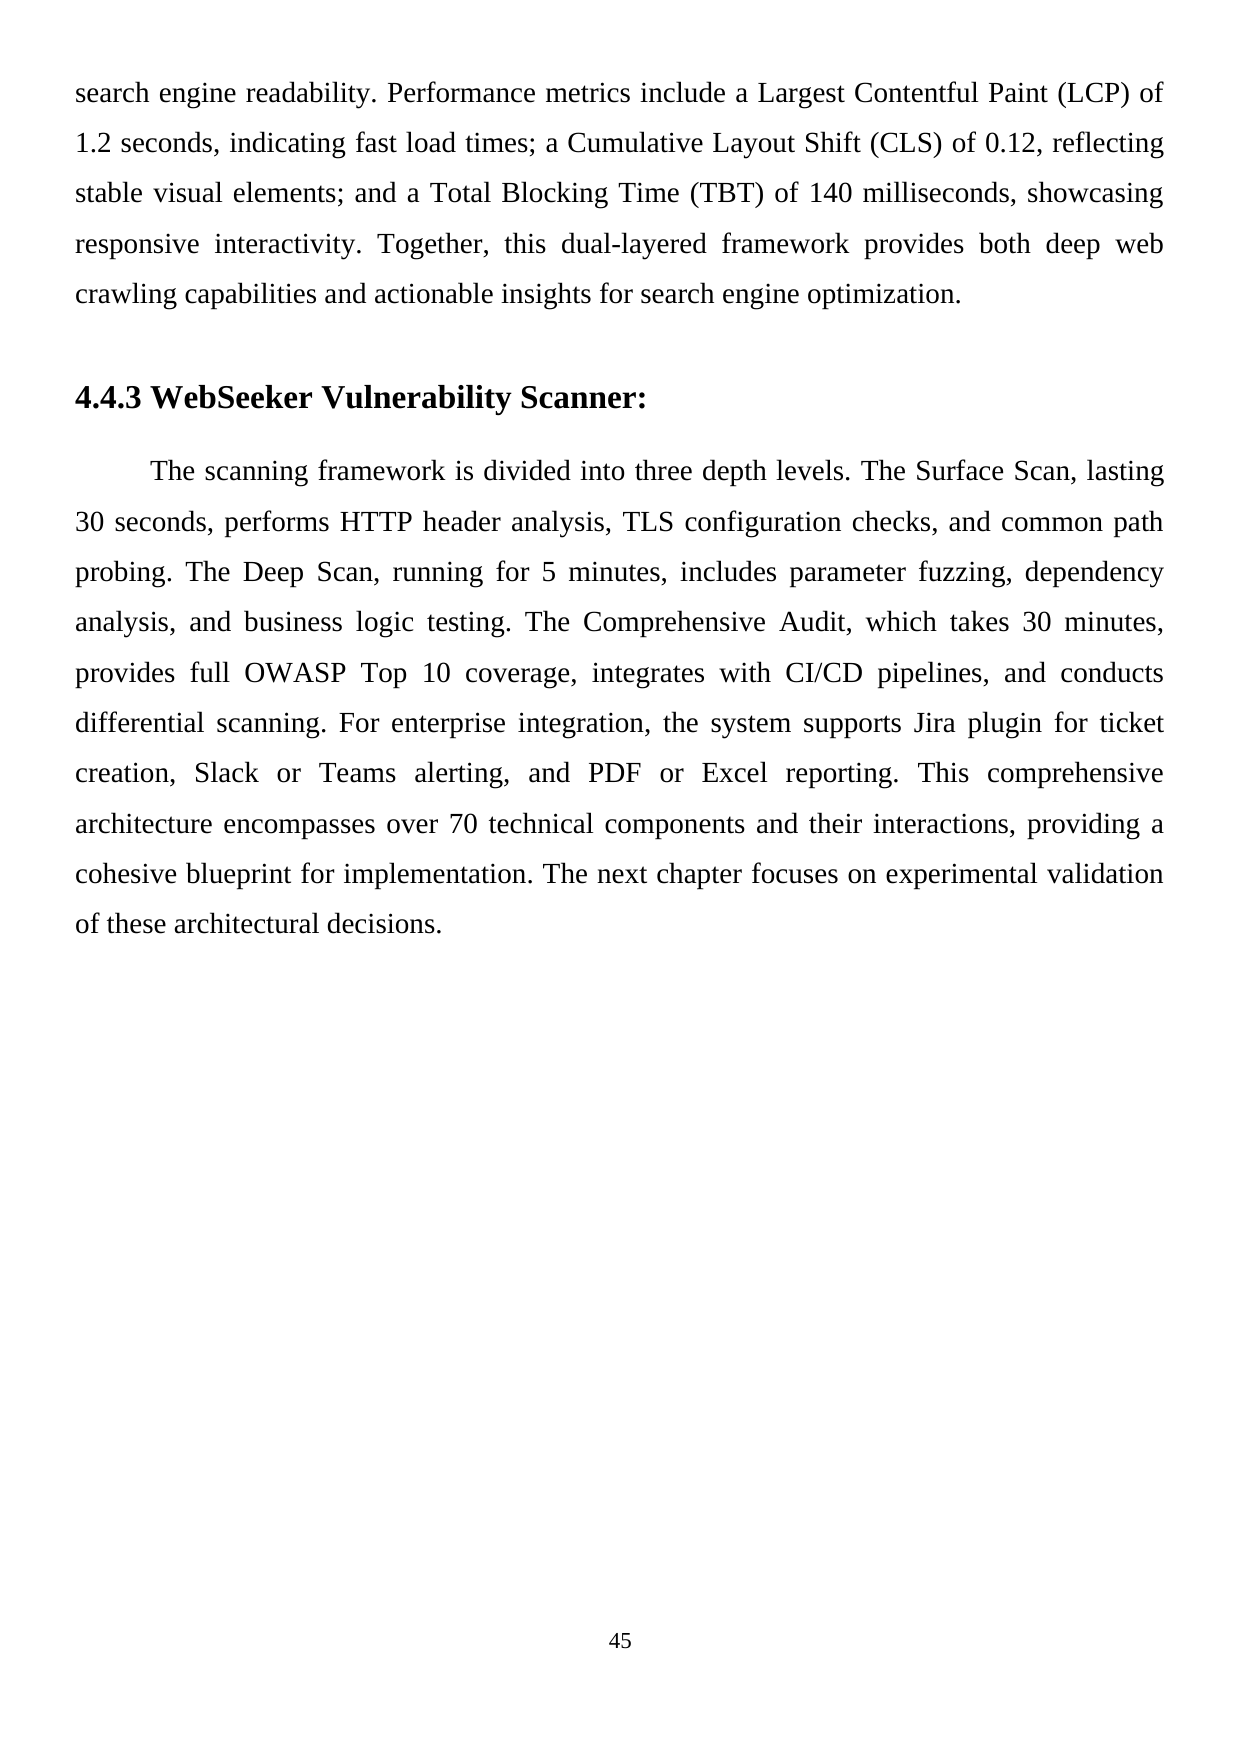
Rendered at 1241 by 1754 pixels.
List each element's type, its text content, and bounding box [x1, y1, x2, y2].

text 4.4.3 WebSeeker Vulnerability Scanner: [75, 377, 1165, 415]
text The scanning framework is divided into three depth levels. The Surface Scan, lasting 30 seconds, performs HTTP header analysis, TLS configuration checks, and common path probing. The Deep Scan, running for 5 minutes, includes parameter fuzzing, dependency analysis, and business logic testing. The Comprehensive Audit, which takes 30 minutes, provides full OWASP Top 10 coverage, integrates with CI/CD pipelines, and conducts differential scanning. For enterprise integration, the system supports Jira plugin for ticket creation, Slack or Teams alerting, and PDF or Excel reporting. This comprehensive architecture encompasses over 70 technical components and their interactions, providing a cohesive blueprint for implementation. The next chapter focuses on experimental validation of these architectural decisions. [75, 453, 1165, 940]
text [75, 75, 1165, 310]
